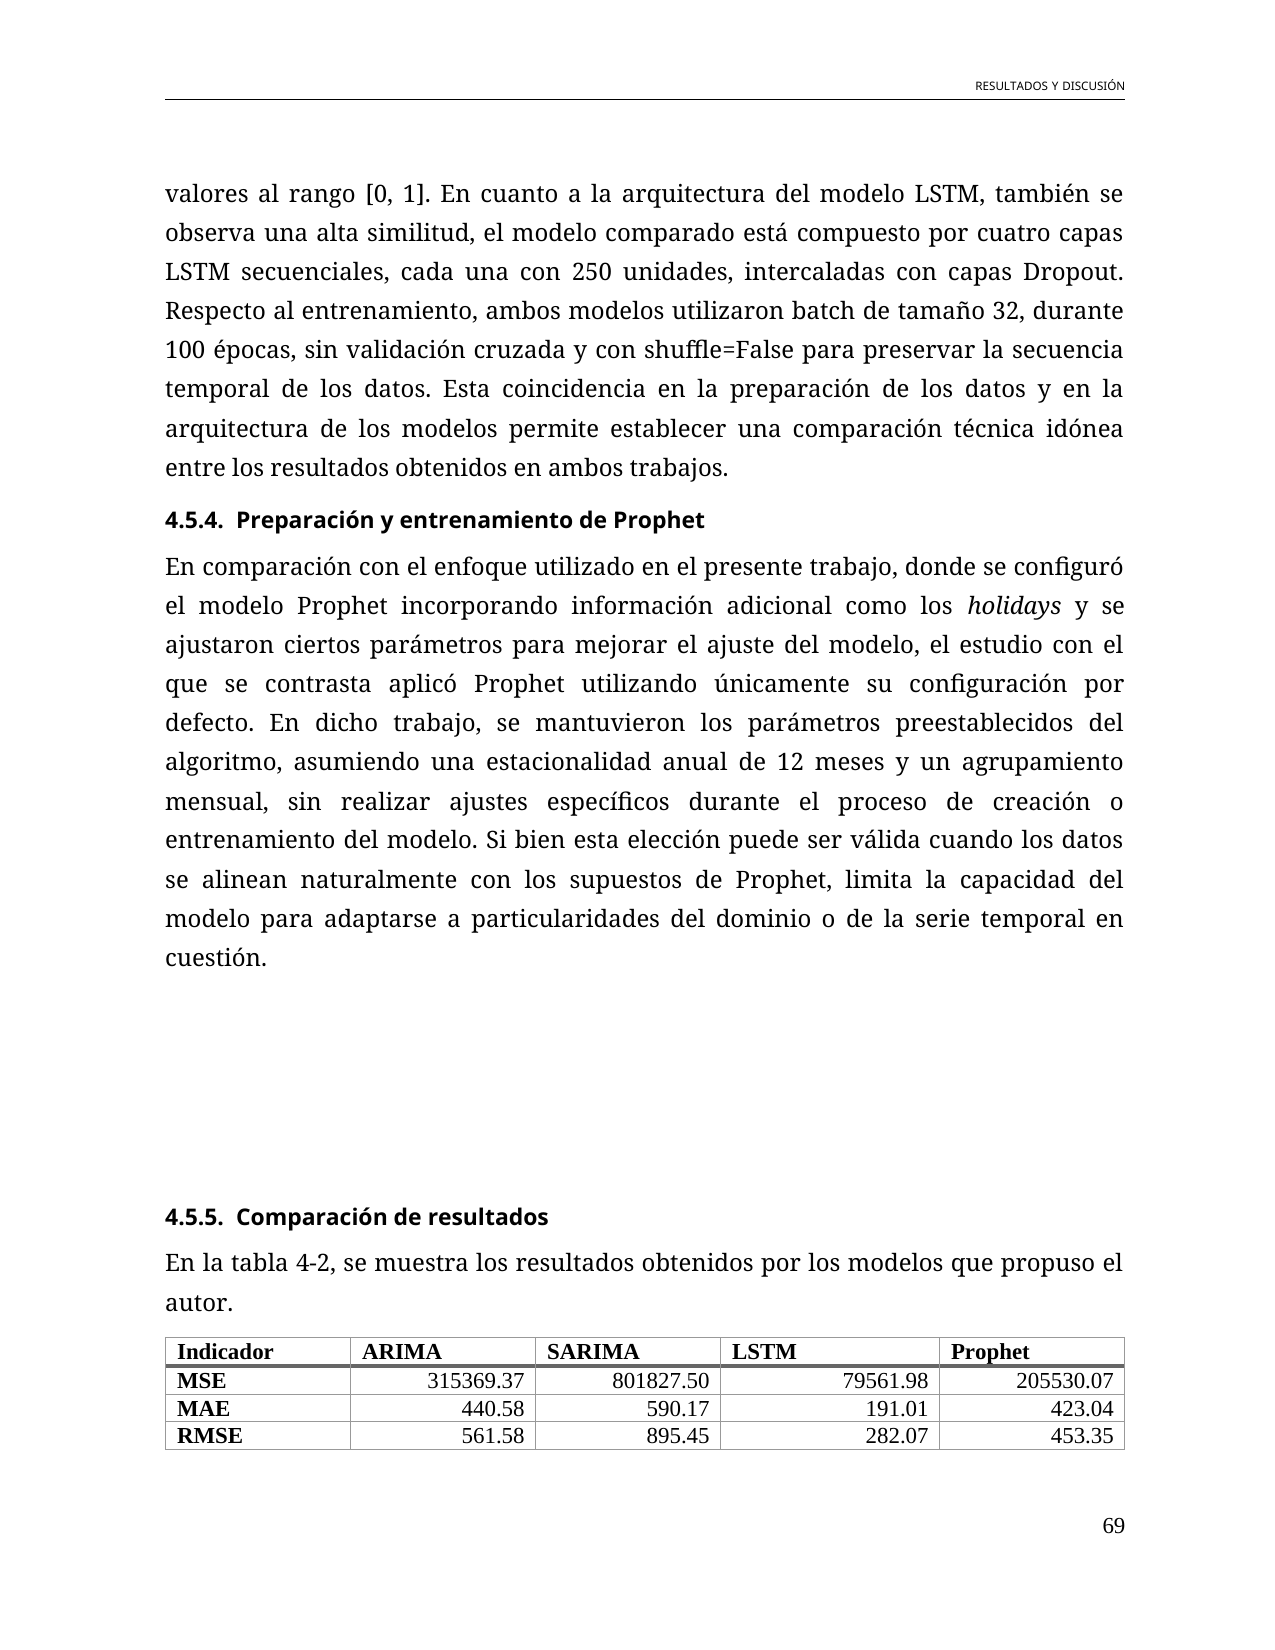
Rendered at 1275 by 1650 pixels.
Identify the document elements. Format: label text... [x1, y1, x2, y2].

table_header Indicador [166, 1338, 350, 1364]
table_cell 423.04 [940, 1395, 1124, 1421]
table_cell MSE [166, 1368, 350, 1394]
table_cell 79561.98 [721, 1368, 939, 1394]
table_cell 440.58 [351, 1395, 535, 1421]
subtitle Preparación y entrenamiento de Prophet [165, 504, 1125, 535]
table_header ARIMA [351, 1338, 535, 1364]
table_cell 590.17 [536, 1395, 720, 1421]
table_header LSTM [721, 1338, 939, 1364]
table_cell 895.45 [536, 1422, 720, 1448]
table_cell 315369.37 [351, 1368, 535, 1394]
table_cell 453.35 [940, 1422, 1124, 1448]
table_cell 191.01 [721, 1395, 939, 1421]
table_cell 205530.07 [940, 1368, 1124, 1394]
table_cell MAE [166, 1395, 350, 1421]
table_header Prophet [940, 1338, 1124, 1364]
text En comparación con el enfoque utilizado en el presente trabajo, donde se configuró el modelo Prophet incorporando información adicional como los holidays y se ajustaron ciertos parámetros para mejorar el ajuste del modelo, el estudio con el que se contrasta aplicó Prophet utilizando únicamente su configuración por defecto. En dicho trabajo, se mantuvieron los parámetros preestablecidos del algoritmo, asumiendo una estacionalidad anual de 12 meses y un agrupamiento mensual, sin realizar ajustes específicos durante el proceso de creación o entrenamiento del modelo. Si bien esta elección puede ser válida cuando los datos se alinean naturalmente con los supuestos de Prophet, limita la capacidad del modelo para adaptarse a particularidades del dominio o de la serie temporal en cuestión. [165, 550, 1125, 973]
text En la tabla 4-2, se muestra los resultados obtenidos por los modelos que propuso el autor. [165, 1246, 1125, 1318]
table_cell 282.07 [721, 1422, 939, 1448]
subtitle Comparación de resultados [165, 1200, 1125, 1232]
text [165, 177, 1125, 483]
table_cell RMSE [166, 1422, 350, 1448]
table_cell 801827.50 [536, 1368, 720, 1394]
table_header SARIMA [536, 1338, 720, 1364]
table_cell 561.58 [351, 1422, 535, 1448]
